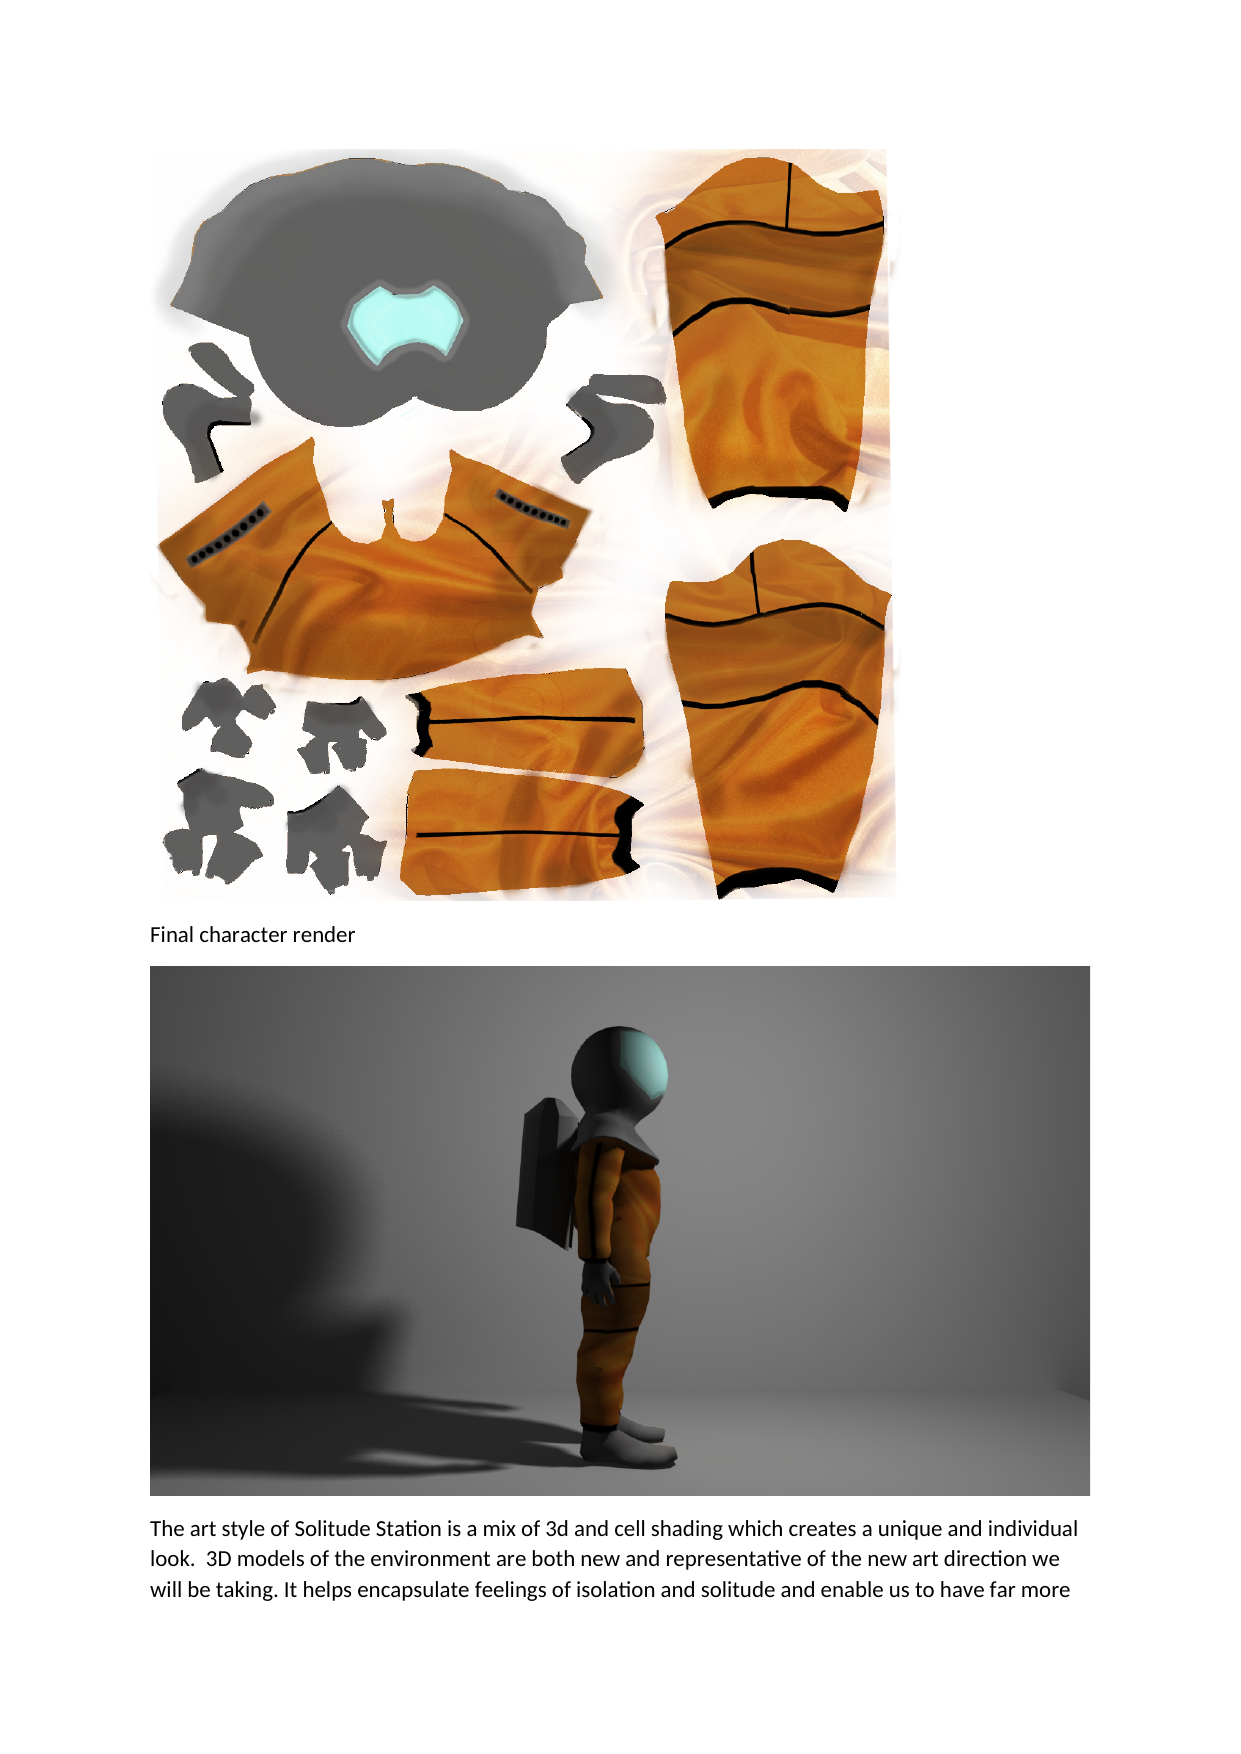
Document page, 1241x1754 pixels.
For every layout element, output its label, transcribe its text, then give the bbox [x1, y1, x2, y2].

picture [150, 149, 901, 901]
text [150, 1514, 1090, 1603]
picture [150, 966, 1091, 1496]
text Final character render [150, 920, 1090, 948]
